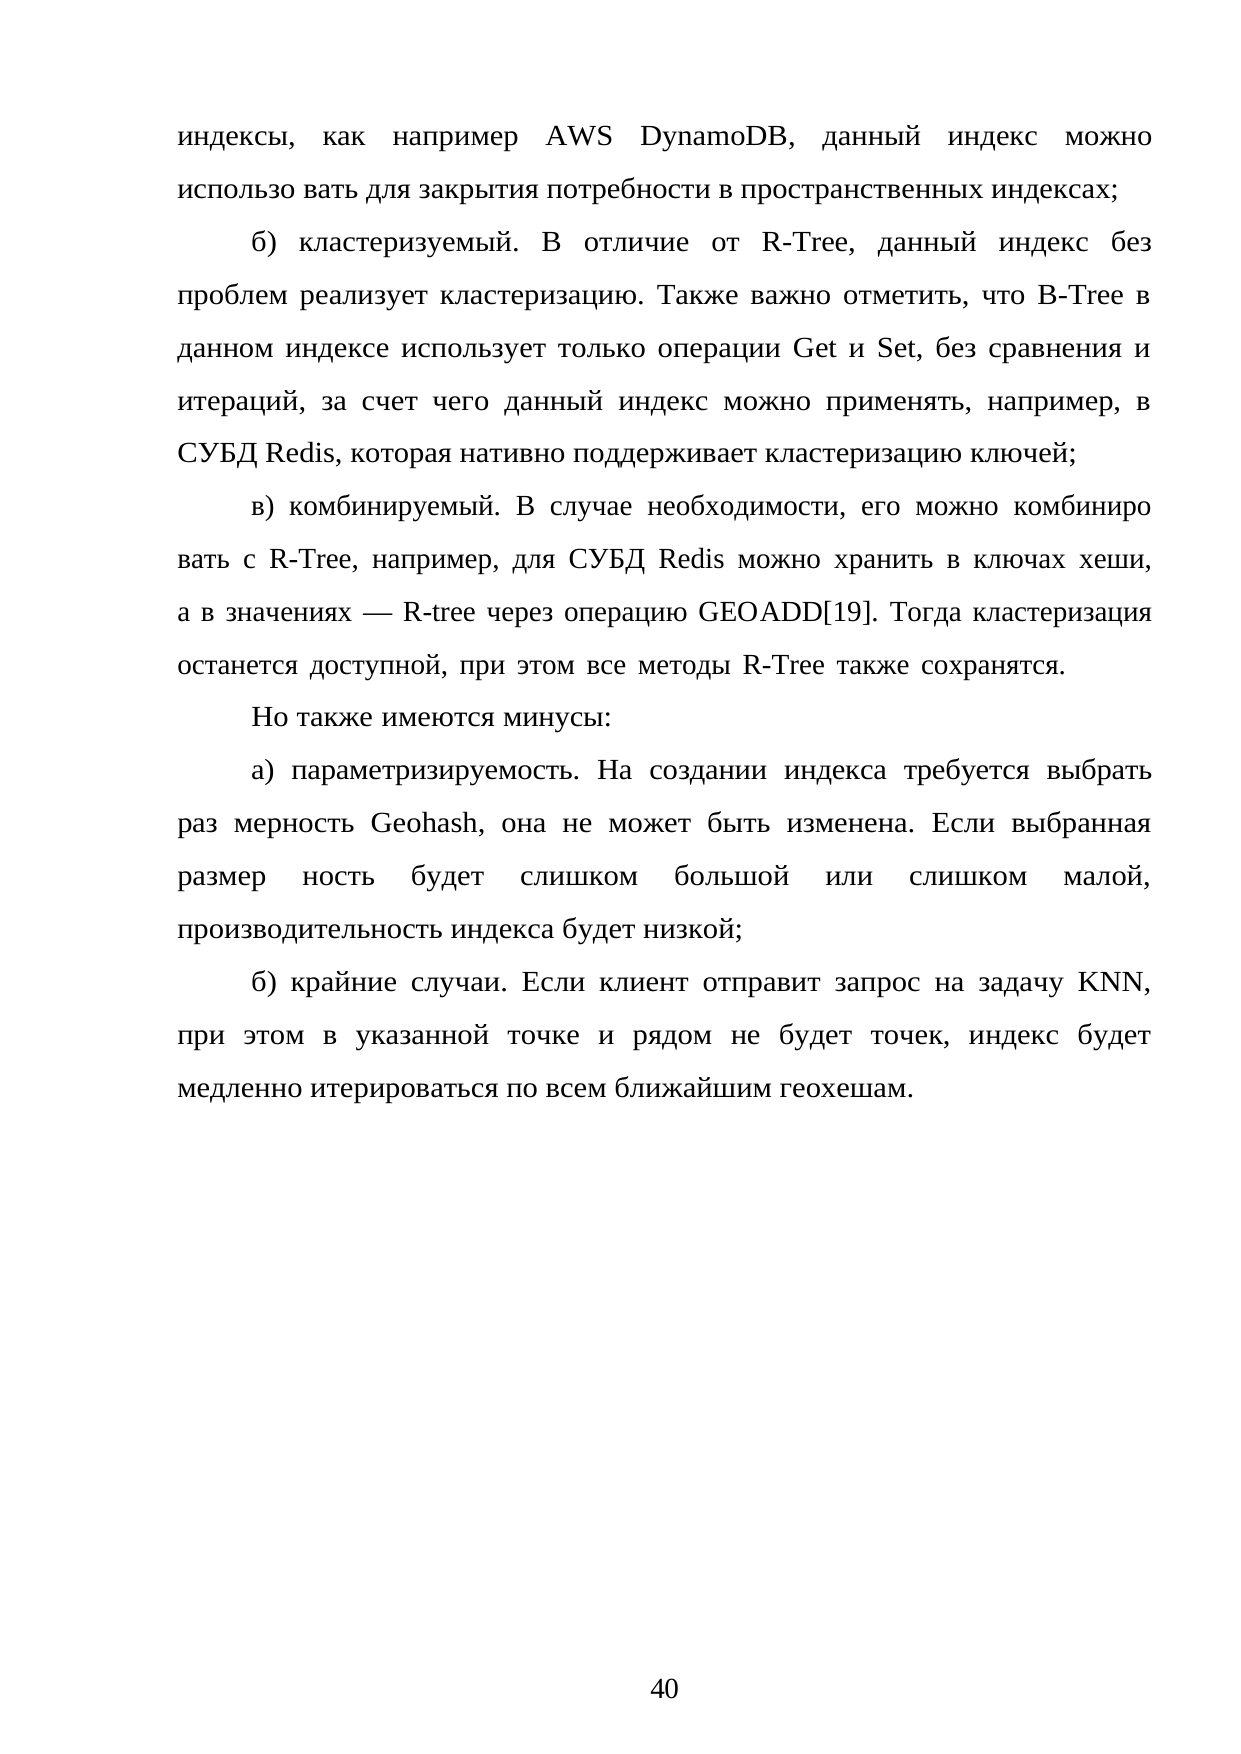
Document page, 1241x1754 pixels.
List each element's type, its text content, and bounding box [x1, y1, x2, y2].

text в) комбинируемый. В случае необходимости, его можно комбиниро­ вать с R-Tree, например, для СУБД Redis можно хранить в ключах хеши, а в значениях — R-tree через операцию GEOADD[19]. Тогда кластеризация останется доступной, при этом все методы R-Tree также сохранятся. [177, 488, 1152, 681]
text а) параметризируемость. На создании индекса требуется выбрать раз­ мерность Geohash, она не может быть изменена. Если выбранная размер­ ность будет слишком большой или слишком малой, производительность индекса будет низкой; [177, 752, 1152, 944]
text б) крайние случаи. Если клиент отправит запрос на задачу KNN, при этом в указанной точке и рядом не будет точек, индекс будет медленно итерироваться по всем ближайшим геохешам. [177, 964, 1152, 1103]
text б) кластеризуемый. В отличие от R-Tree, данный индекс без проблем реализует кластеризацию. Также важно отметить, что B-Tree в данном индексе использует только операции Get и Set, без сравнения и итераций, за счет чего данный индекс можно применять, например, в СУБД Redis, которая нативно поддерживает кластеризацию ключей; [177, 224, 1152, 469]
text Но также имеются минусы: [251, 700, 1166, 733]
text индексы, как например AWS DynamoDB, данный индекс можно использо­ вать для закрытия потребности в пространственных индексах; [177, 118, 1152, 204]
